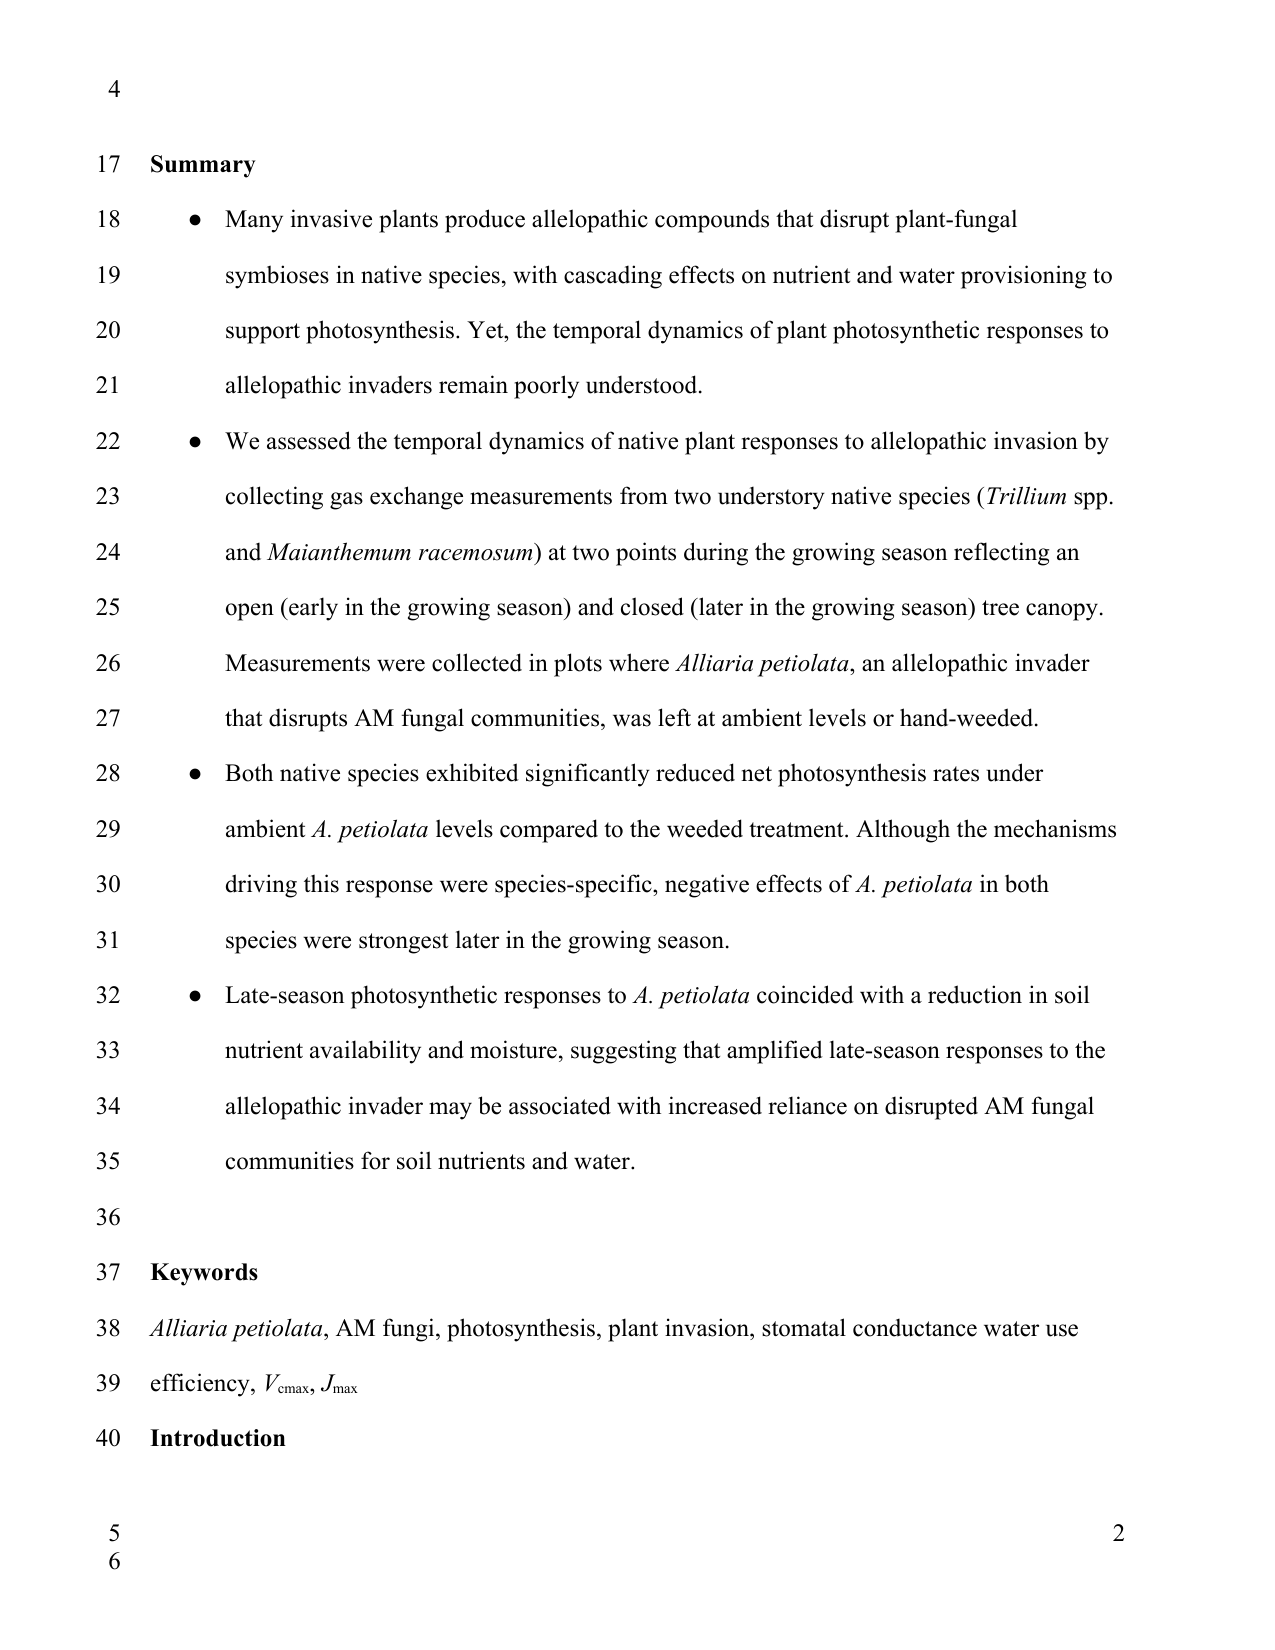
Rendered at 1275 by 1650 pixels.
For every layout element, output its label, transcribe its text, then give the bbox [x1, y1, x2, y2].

text Summary [150, 150, 1125, 178]
text Alliaria petiolata, AM fungi, photosynthesis, plant invasion, stomatal conductance water use efficiency, Vcmax, Jmax [150, 1314, 1125, 1397]
list We assessed the temporal dynamics of native plant responses to allelopathic invasion by collecting gas exchange measurements from two understory native species (Trillium spp. and Maianthemum racemosum) at two points during the growing season reflecting an open (early in the growing season) and closed (later in the growing season) tree canopy. Measurements were collected in plots where Alliaria petiolata, an allelopathic invader that disrupts AM fungal communities, was left at ambient levels or hand-weeded. [187, 427, 1125, 732]
text Keywords [150, 1258, 1125, 1286]
list Late-season photosynthetic responses to A. petiolata coincided with a reduction in soil nutrient availability and moisture, suggesting that amplified late-season responses to the allelopathic invader may be associated with increased reliance on disrupted AM fungal communities for soil nutrients and water. [187, 981, 1125, 1175]
text Introduction [150, 1424, 1125, 1452]
list Both native species exhibited significantly reduced net photosynthesis rates under ambient A. petiolata levels compared to the weeded treatment. Although the mechanisms driving this response were species-specific, negative effects of A. petiolata in both species were strongest later in the growing season. [187, 759, 1125, 953]
list Many invasive plants produce allelopathic compounds that disrupt plant-fungal symbioses in native species, with cascading effects on nutrient and water provisioning to support photosynthesis. Yet, the temporal dynamics of plant photosynthetic responses to allelopathic invaders remain poorly understood. [187, 205, 1125, 399]
